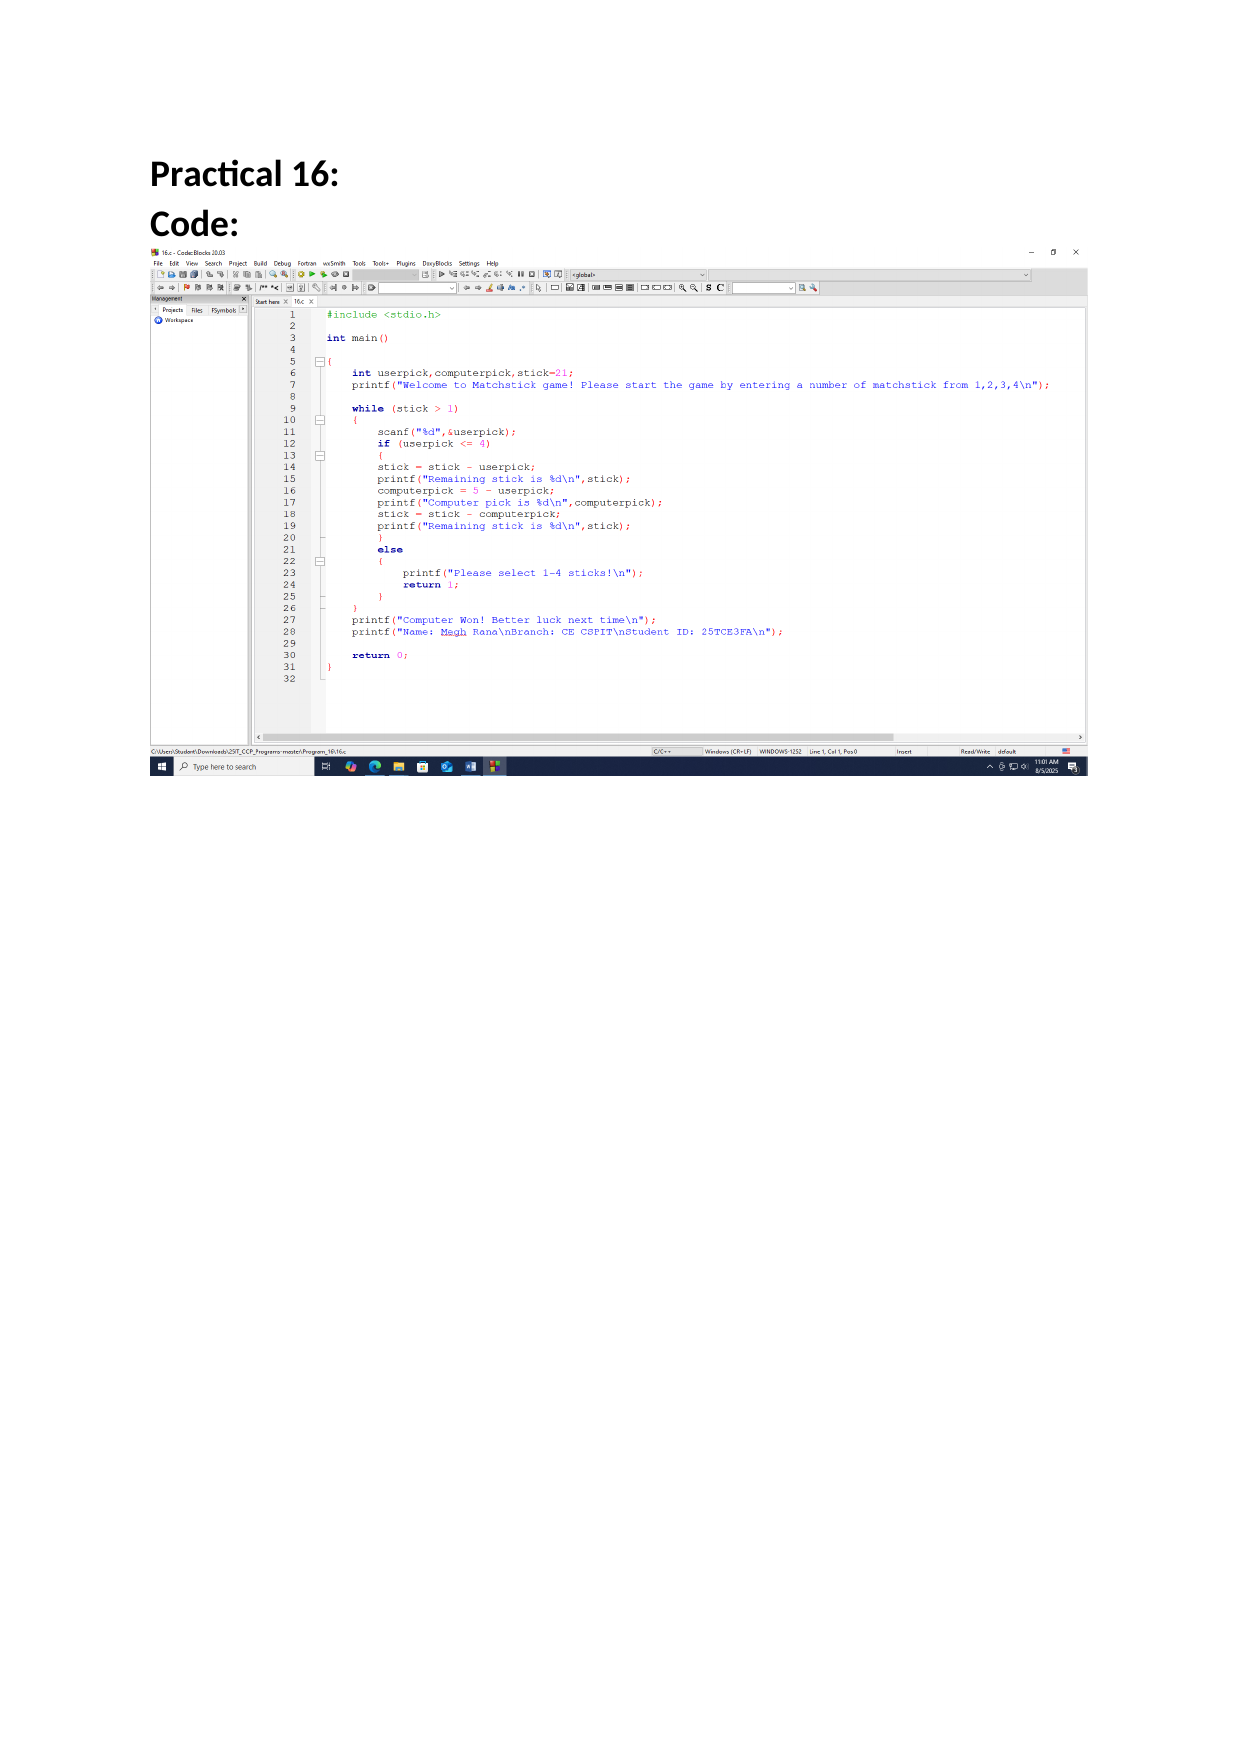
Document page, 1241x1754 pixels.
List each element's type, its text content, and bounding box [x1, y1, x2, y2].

picture [150, 247, 1088, 776]
